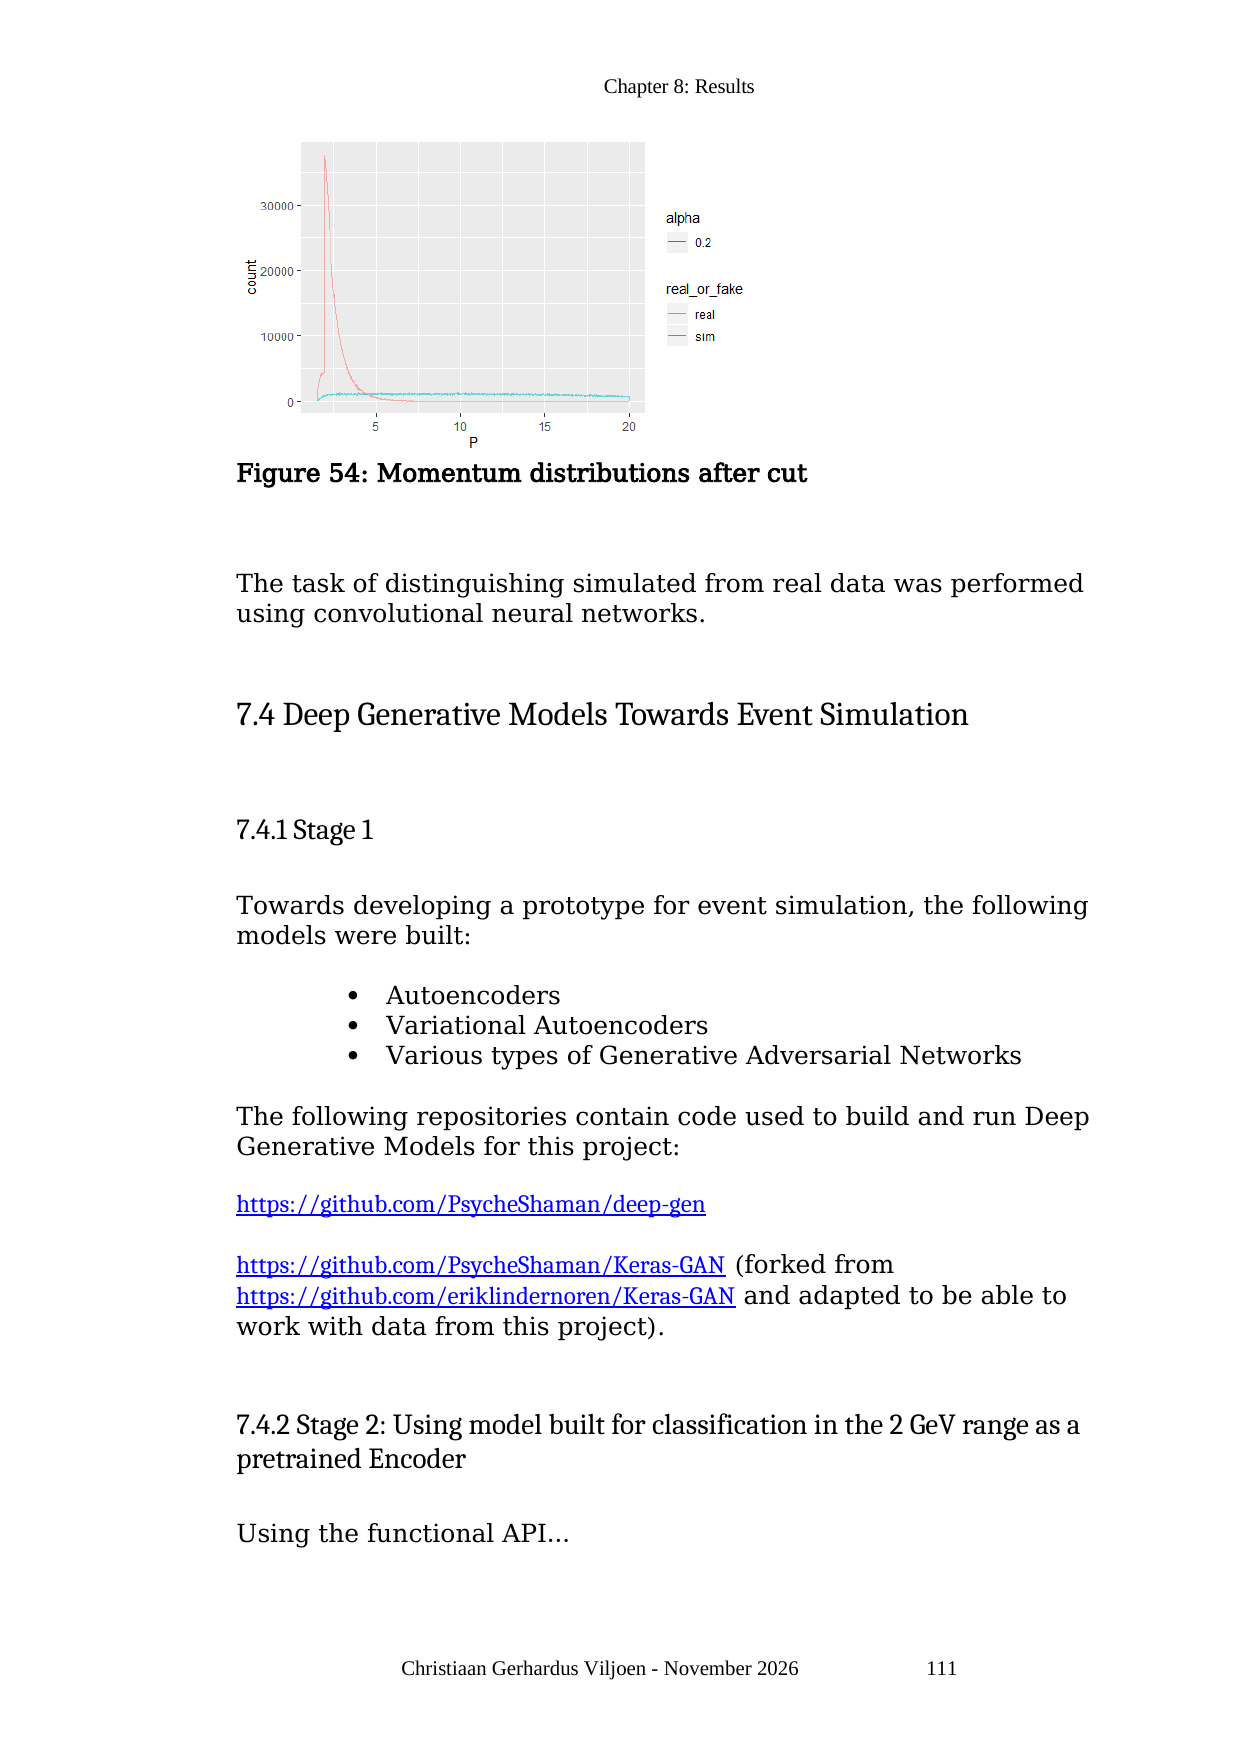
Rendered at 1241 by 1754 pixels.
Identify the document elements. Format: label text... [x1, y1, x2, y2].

text https://github.com/PsycheShaman/Keras-GAN (forked from https://github.com/eriklindernoren/Keras-GAN and adapted to be able to work with data from this project). [236, 1249, 1122, 1341]
list Various types of Generative Adversarial Networks [349, 1040, 1122, 1070]
text The task of distinguishing simulated from real data was performed using convolutional neural networks. [236, 568, 1122, 628]
picture [236, 135, 757, 457]
text https://github.com/PsycheShaman/deep-gen [236, 1190, 1122, 1219]
subtitle Stage 1 [236, 813, 1122, 847]
text Using the functional API… [236, 1518, 1122, 1548]
subtitle Deep Generative Models Towards Event Simulation [236, 695, 1122, 733]
subtitle Stage 2: Using model built for classification in the 2 GeV range as a pretrained Encoder [236, 1408, 1122, 1476]
text Figure 54: Momentum distributions after cut [236, 457, 1122, 487]
text The following repositories contain code used to build and run Deep Generative Models for this project: [236, 1100, 1122, 1160]
list Variational Autoencoders [349, 1010, 1122, 1040]
text Towards developing a prototype for event simulation, the following models were built: [236, 889, 1122, 949]
list Autoencoders [349, 979, 1122, 1010]
